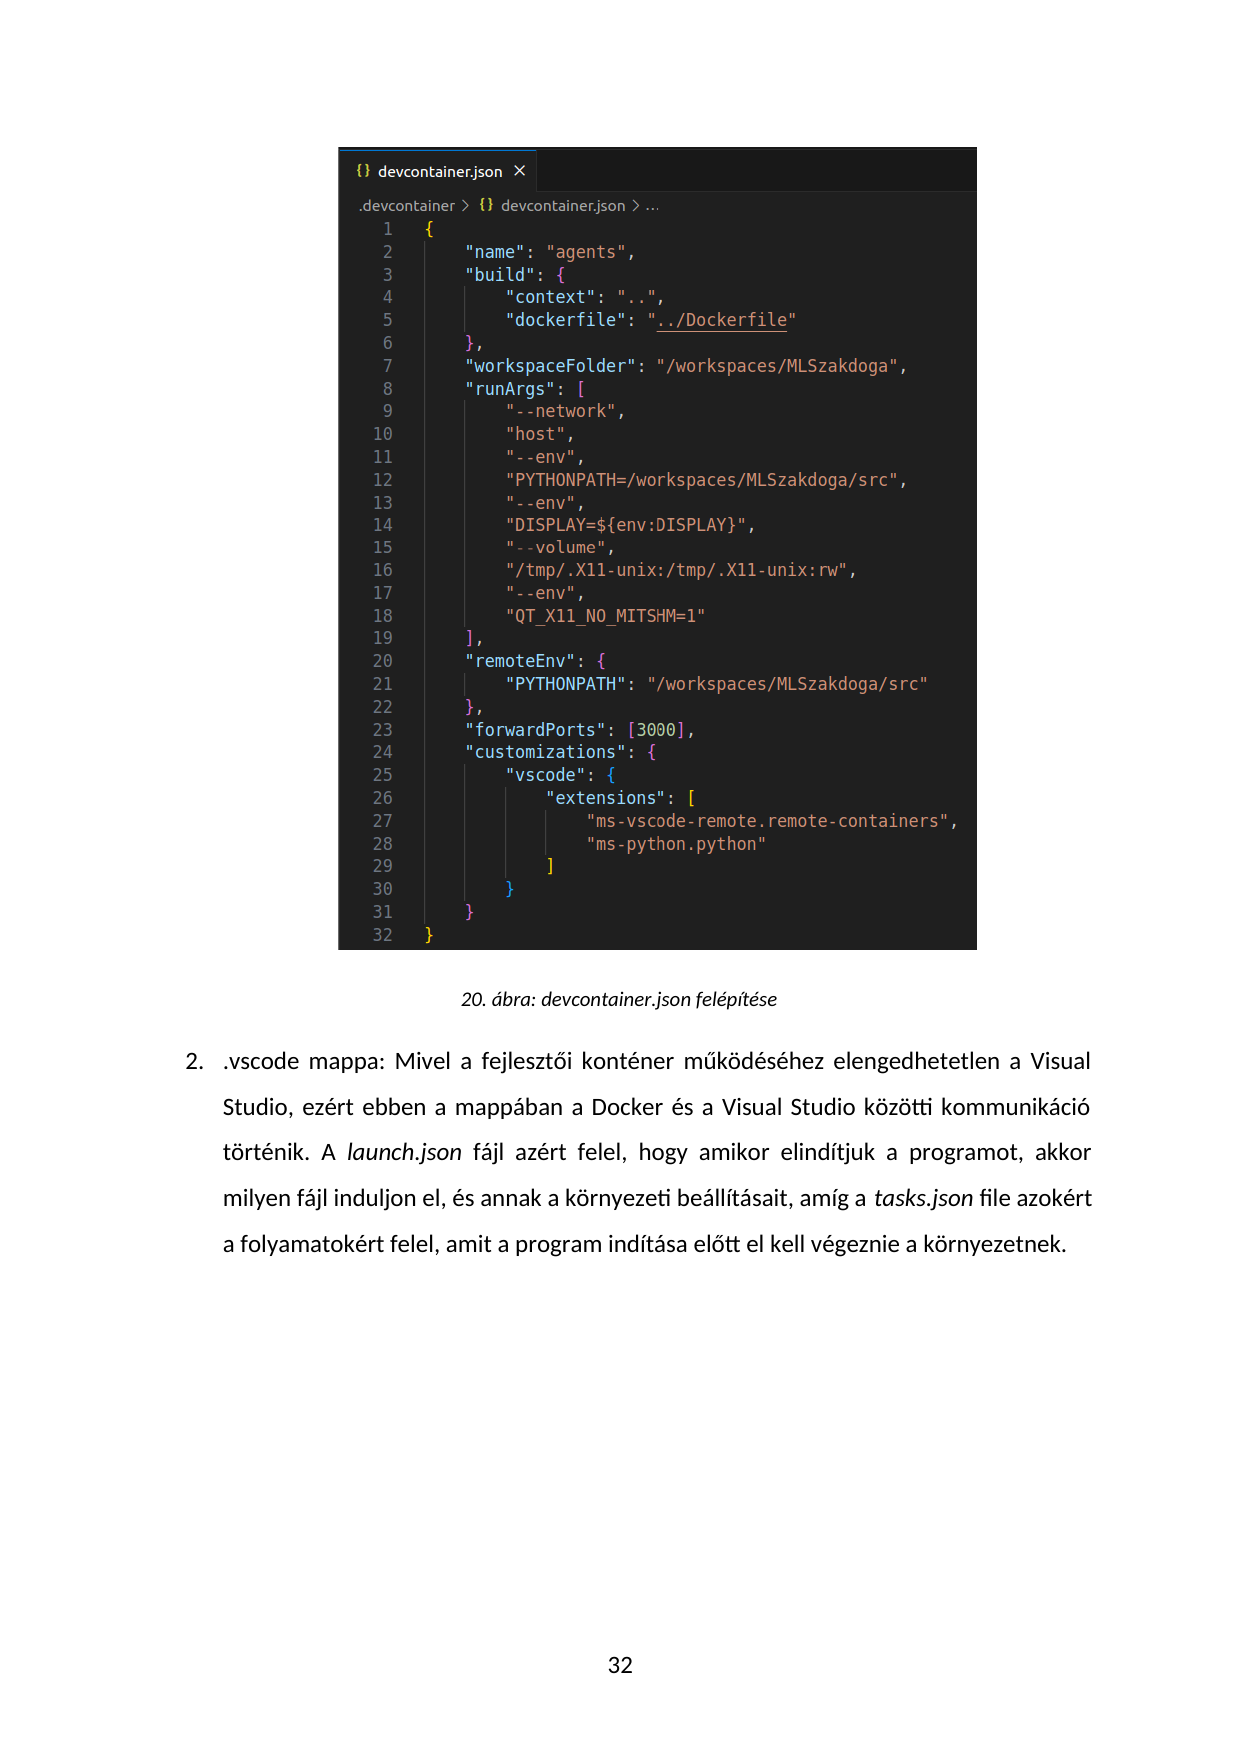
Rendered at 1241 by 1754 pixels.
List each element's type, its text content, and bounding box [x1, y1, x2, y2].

text 20. ábra: devcontainer.json felépítése [148, 986, 1092, 1011]
list .vscode mappa: Mivel a fejlesztői konténer működéséhez elengedhetetlen a Visual Studio, ezért ebben a mappában a Docker és a Visual Studio közötti kommunikáció történik. A launch.json fájl azért felel, hogy amikor elindítjuk a programot, akkor milyen fájl induljon el, és annak a környezeti beállításait, amíg a tasks.json file azokért a folyamatokért felel, amit a program indítása előtt el kell végeznie a környezetnek. [185, 1045, 1092, 1258]
picture [338, 147, 977, 950]
